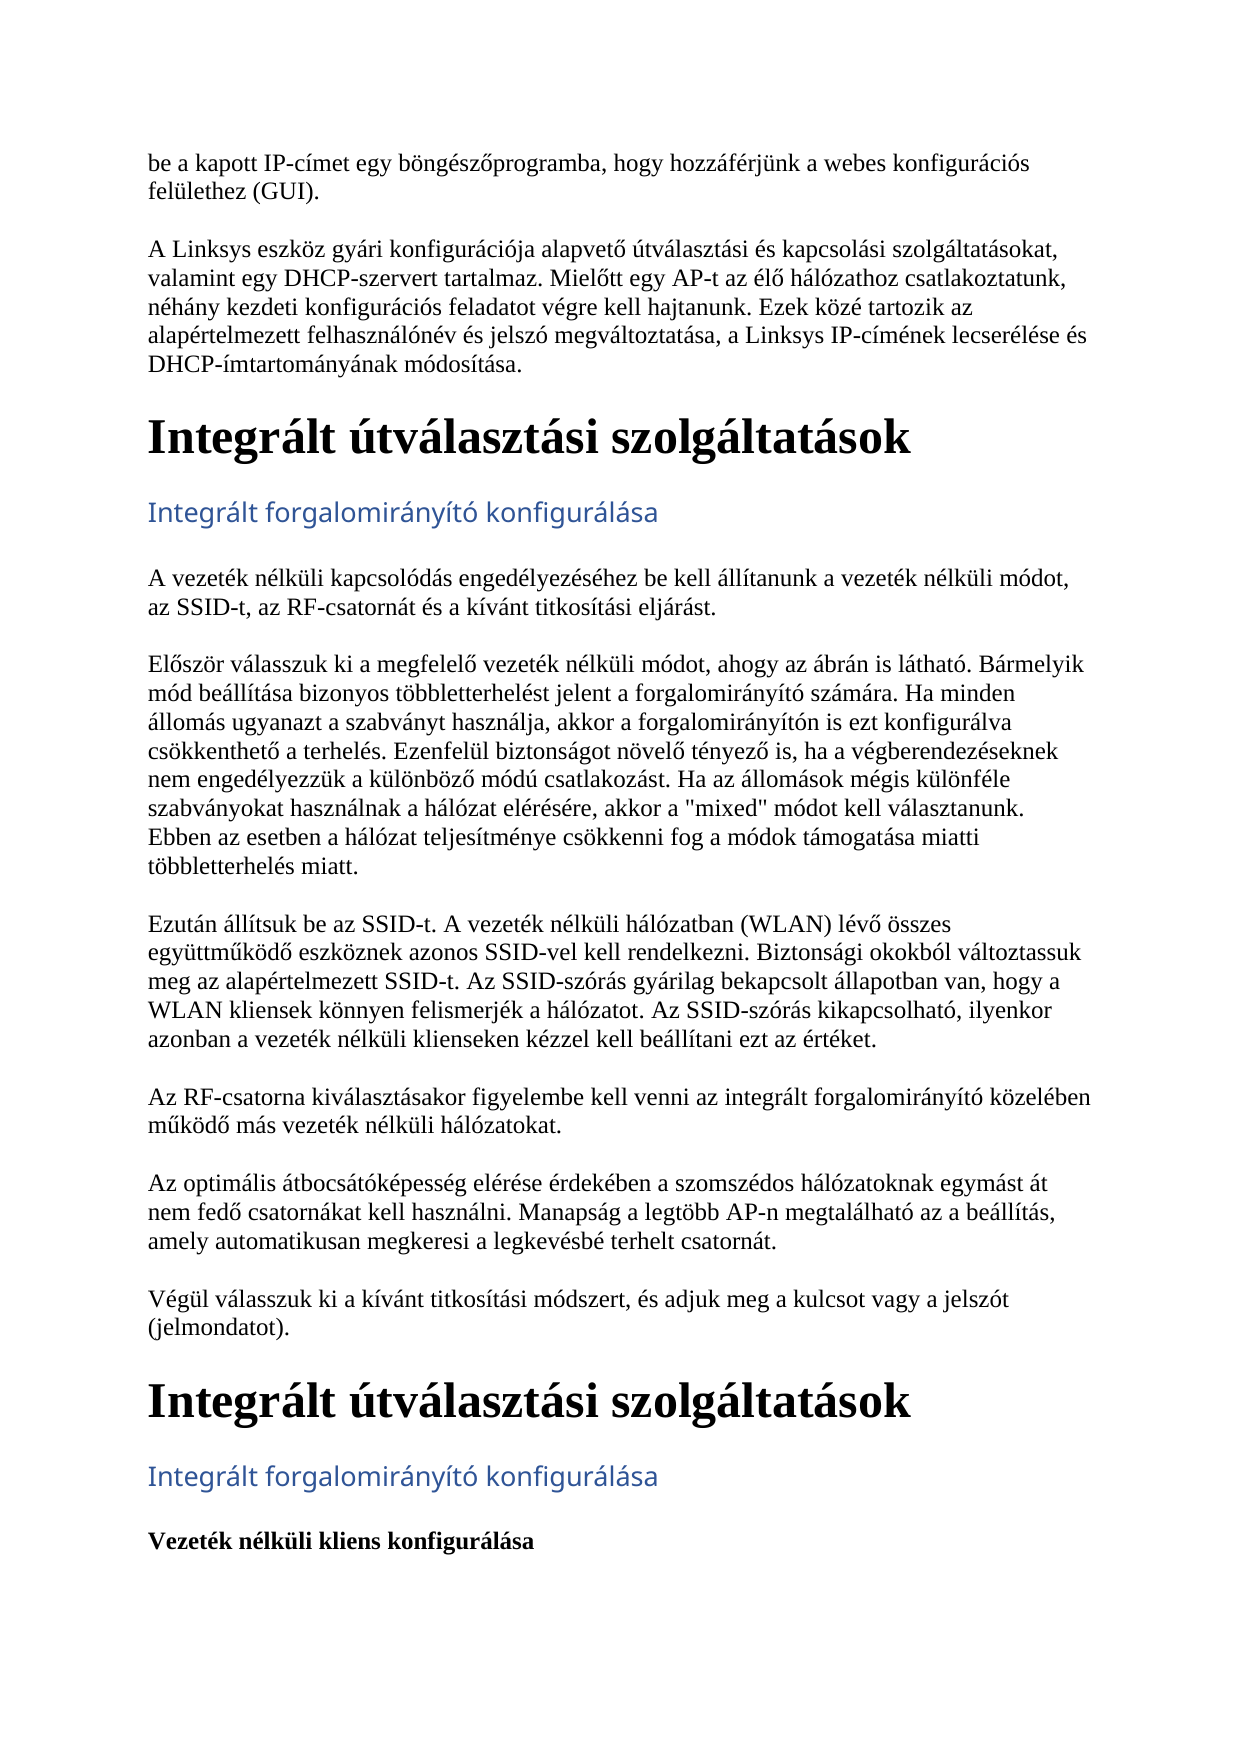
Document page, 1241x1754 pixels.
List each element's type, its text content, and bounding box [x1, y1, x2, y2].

text A vezeték nélküli kapcsolódás engedélyezéséhez be kell állítanunk a vezeték nélküli módot, az SSID-t, az RF-csatornát és a kívánt titkosítási eljárást. [148, 563, 1093, 620]
subtitle Integrált forgalomirányító konfigurálása [148, 1457, 1093, 1494]
text Először válasszuk ki a megfelelő vezeték nélküli módot, ahogy az ábrán is látható. Bármelyik mód beállítása bizonyos többletterhelést jelent a forgalomirányító számára. Ha minden állomás ugyanazt a szabványt használja, akkor a forgalomirányítón is ezt konfigurálva csökkenthető a terhelés. Ezenfelül biztonságot növelő tényező is, ha a végberendezéseknek nem engedélyezzük a különböző módú csatlakozást. Ha az állomások mégis különféle szabványokat használnak a hálózat elérésére, akkor a "mixed" módot kell választanunk. Ebben az esetben a hálózat teljesítménye csökkenni fog a módok támogatása miatti többletterhelés miatt. [148, 649, 1093, 879]
text Az RF-csatorna kiválasztásakor figyelembe kell venni az integrált forgalomirányító közelében működő más vezeték nélküli hálózatokat. [148, 1082, 1093, 1139]
subtitle Integrált forgalomirányító konfigurálása [148, 494, 1093, 531]
subtitle Integrált útválasztási szolgáltatások [148, 1370, 1093, 1428]
text Az optimális átbocsátóképesség elérése érdekében a szomszédos hálózatoknak egymást át nem fedő csatornákat kell használni. Manapság a legtöbb AP-n megtalálható az a beállítás, amely automatikusan megkeresi a legkevésbé terhelt csatornát. [148, 1168, 1093, 1254]
text Vezeték nélküli kliens konfigurálása [148, 1526, 1093, 1555]
subtitle Integrált útválasztási szolgáltatások [148, 407, 1093, 465]
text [148, 148, 1093, 205]
text A Linksys eszköz gyári konfigurációja alapvető útválasztási és kapcsolási szolgáltatásokat, valamint egy DHCP-szervert tartalmaz. Mielőtt egy AP-t az élő hálózathoz csatlakoztatunk, néhány kezdeti konfigurációs feladatot végre kell hajtanunk. Ezek közé tartozik az alapértelmezett felhasználónév és jelszó megváltoztatása, a Linksys IP-címének lecserélése és DHCP-ímtartományának módosítása. [148, 234, 1093, 378]
text Végül válasszuk ki a kívánt titkosítási módszert, és adjuk meg a kulcsot vagy a jelszót (jelmondatot). [148, 1284, 1093, 1341]
text Ezután állítsuk be az SSID-t. A vezeték nélküli hálózatban (WLAN) lévő összes együttműködő eszköznek azonos SSID-vel kell rendelkezni. Biztonsági okokból változtassuk meg az alapértelmezett SSID-t. Az SSID-szórás gyárilag bekapcsolt állapotban van, hogy a WLAN kliensek könnyen felismerjék a hálózatot. Az SSID-szórás kikapcsolható, ilyenkor azonban a vezeték nélküli klienseken kézzel kell beállítani ezt az értéket. [148, 909, 1093, 1052]
